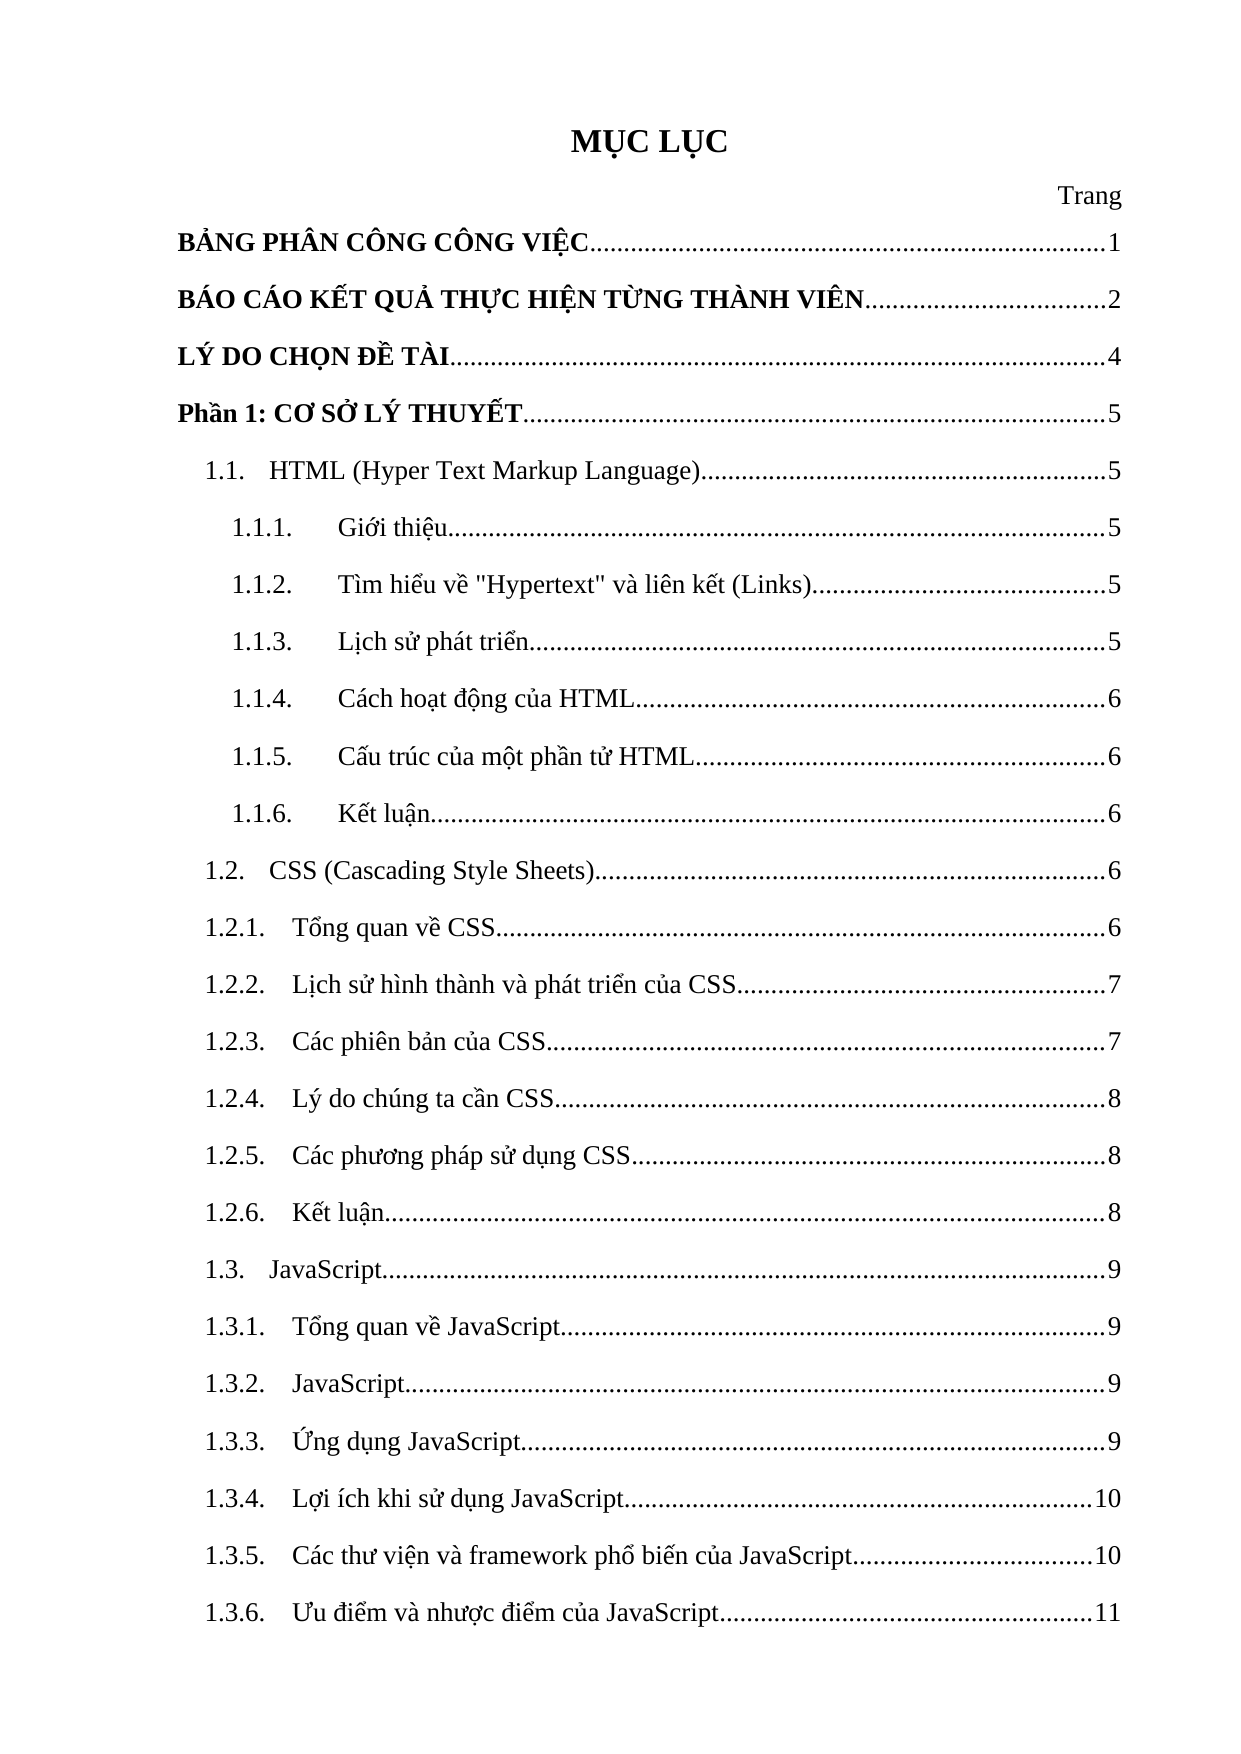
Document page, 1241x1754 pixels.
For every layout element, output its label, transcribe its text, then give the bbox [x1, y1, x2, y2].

text 1.3.5. Các thư viện và framework phổ biến của JavaScript 10 [204, 1539, 1122, 1570]
text 1.2.1. Tổng quan về CSS 6 [204, 911, 1122, 942]
text 1.1.4. Cách hoạt động của HTML 6 [231, 682, 1122, 714]
text 1.3.3. Ứng dụng JavaScript 9 [204, 1424, 1122, 1456]
text 1.2. CSS (Cascading Style Sheets) 6 [204, 854, 1122, 885]
text BẢNG PHÂN CÔNG CÔNG VIỆC 1 [177, 226, 1122, 257]
text 1.3.2. JavaScript 9 [204, 1367, 1122, 1399]
text 1.1.2. Tìm hiểu về "Hypertext" và liên kết (Links) 5 [231, 568, 1122, 599]
text 1.1.3. Lịch sử phát triển 5 [231, 625, 1122, 657]
text 1.2.5. Các phương pháp sử dụng CSS 8 [204, 1139, 1122, 1170]
text Trang [177, 179, 1122, 210]
text MỤC LỤC [177, 122, 1122, 160]
text 1.1.5. Cấu trúc của một phần tử HTML 6 [231, 739, 1122, 771]
text 1.1.6. Kết luận 6 [231, 797, 1122, 828]
text 1.1.1. Giới thiệu 5 [231, 511, 1122, 542]
text 1.2.6. Kết luận 8 [204, 1196, 1122, 1227]
text LÝ DO CHỌN ĐỀ TÀI 4 [177, 340, 1122, 371]
text 1.3.1. Tổng quan về JavaScript 9 [204, 1310, 1122, 1342]
text 1.2.3. Các phiên bản của CSS 7 [204, 1025, 1122, 1056]
text BÁO CÁO KẾT QUẢ THỰC HIỆN TỪNG THÀNH VIÊN 2 [177, 283, 1122, 314]
text 1.2.4. Lý do chúng ta cần CSS 8 [204, 1082, 1122, 1113]
text 1.1. HTML (Hyper Text Markup Language) 5 [204, 454, 1122, 485]
text 1.3.6. Ưu điểm và nhược điểm của JavaScript 11 [204, 1596, 1122, 1627]
text Phần 1: CƠ SỞ LÝ THUYẾT 5 [177, 397, 1122, 428]
text 1.2.2. Lịch sử hình thành và phát triển của CSS 7 [204, 968, 1122, 999]
text 1.3. JavaScript 9 [204, 1253, 1122, 1284]
text 1.3.4. Lợi ích khi sử dụng JavaScript 10 [204, 1482, 1122, 1513]
